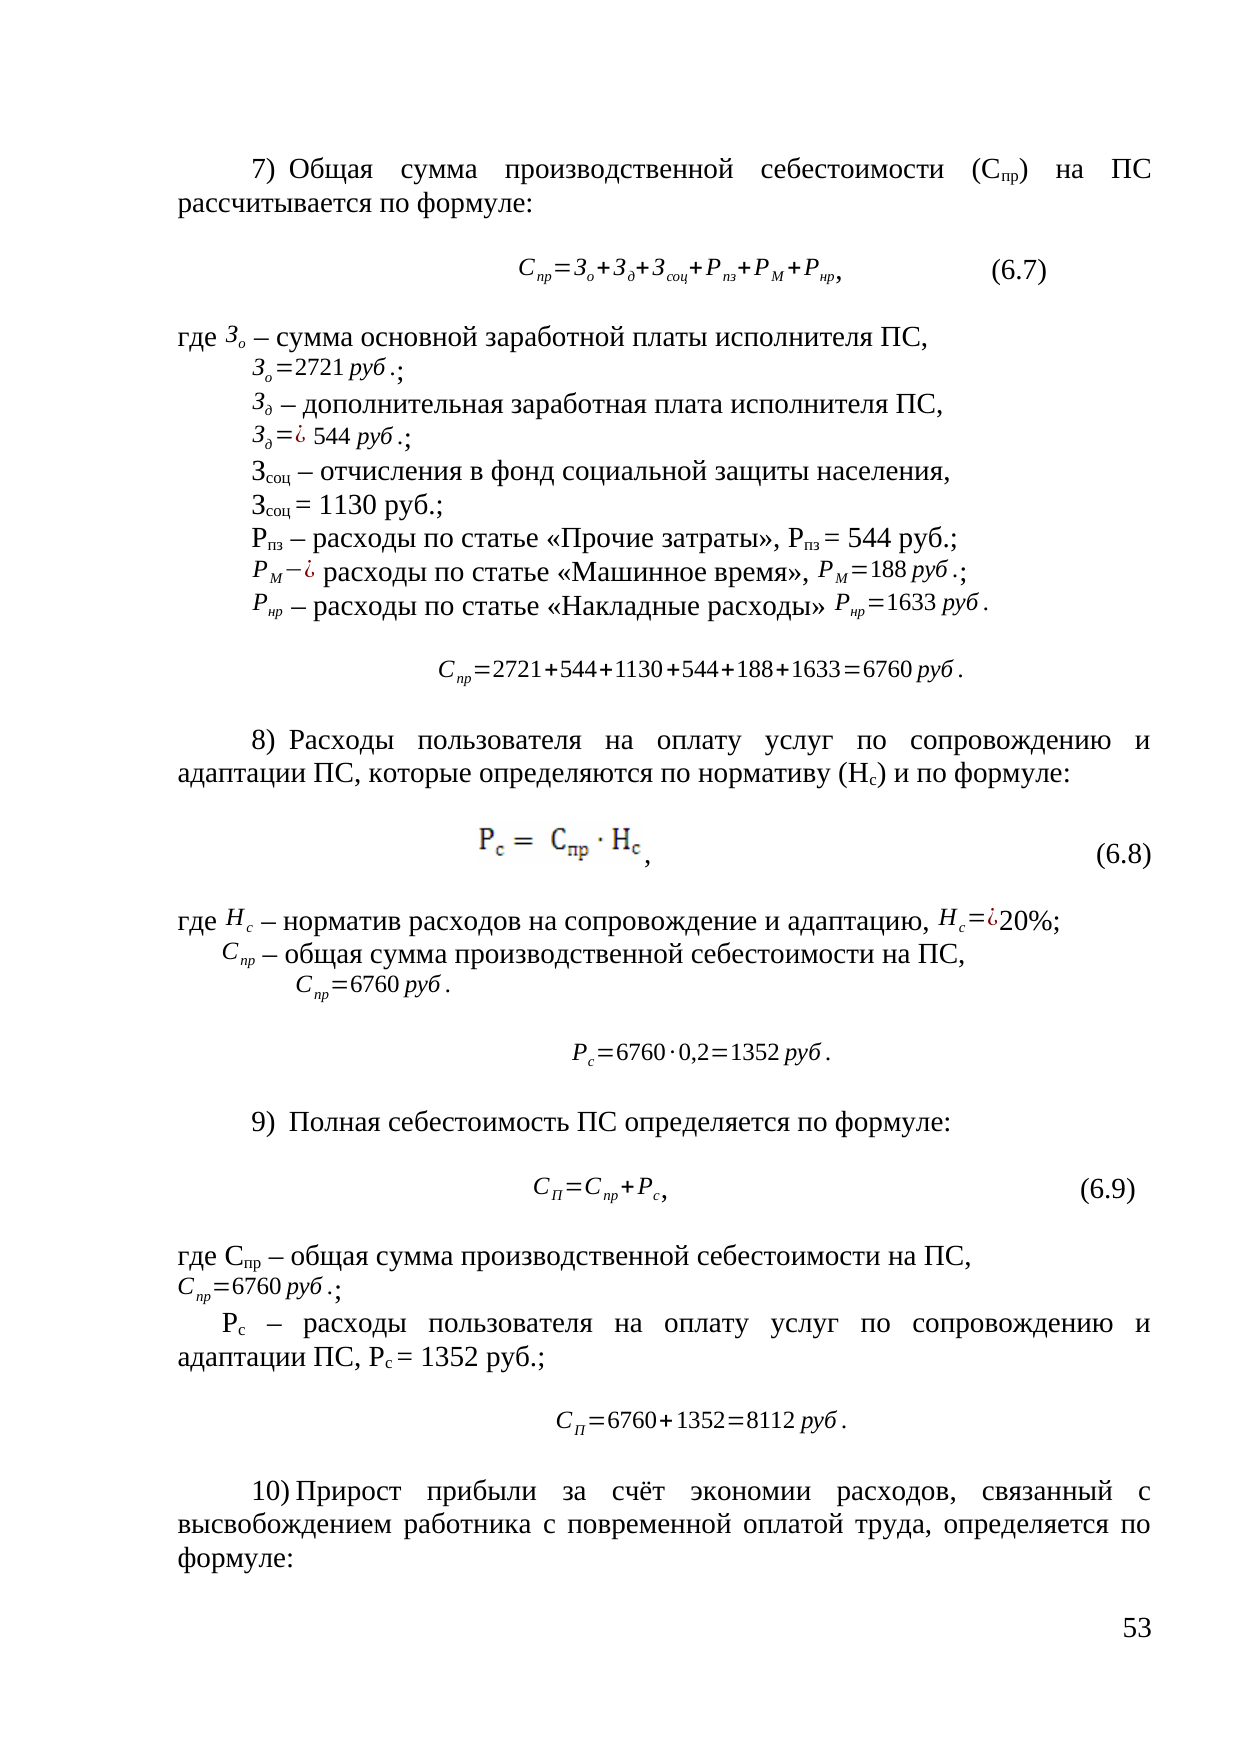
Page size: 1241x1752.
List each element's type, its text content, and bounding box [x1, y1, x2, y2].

list Расходы пользователя на оплату услуг по сопровождению и адаптации ПС, которые определяются по нормативу (Нс) и по формуле: [177, 722, 1152, 789]
text – дополнительная заработная плата исполнителя ПС, [177, 386, 1152, 420]
text где – норматив расходов на сопровождение и адаптацию, 20%; [177, 903, 1152, 936]
text , (6.8) [177, 822, 1152, 869]
text Зсоц = 1130 руб.; [177, 487, 1152, 521]
list Рс – расходы пользователя на оплату услуг по сопровождению и адаптации ПС, Рс = 1352 руб.; [177, 1305, 1152, 1372]
list Прирост прибыли за счёт экономии расходов, связанный с высвобождением работника с повременной оплатой труда, определяется по формуле: [177, 1473, 1152, 1574]
text – расходы по статье «Накладные расходы» [177, 588, 1152, 621]
text , (6.9) [177, 1171, 1152, 1205]
list Полная себестоимость ПС определяется по формуле: [177, 1104, 1152, 1138]
text Рпз – расходы по статье «Прочие затраты», Рпз = 544 руб.; [177, 521, 1152, 554]
list – общая сумма производственной себестоимости на ПС, [177, 936, 1152, 970]
text где Спр – общая сумма производственной себестоимости на ПС, [177, 1238, 1152, 1272]
text , (6.7) [177, 252, 1152, 286]
text Зсоц – отчисления в фонд социальной защиты населения, [177, 453, 1152, 487]
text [177, 319, 1152, 353]
list ; [177, 1272, 1152, 1305]
text ; [177, 420, 1152, 453]
text ; [177, 353, 1152, 386]
text расходы по статье «Машинное время», ; [177, 554, 1152, 588]
list Общая сумма производственной себестоимости (Спр) на ПС рассчитывается по формуле: [177, 152, 1152, 219]
picture [475, 822, 644, 864]
